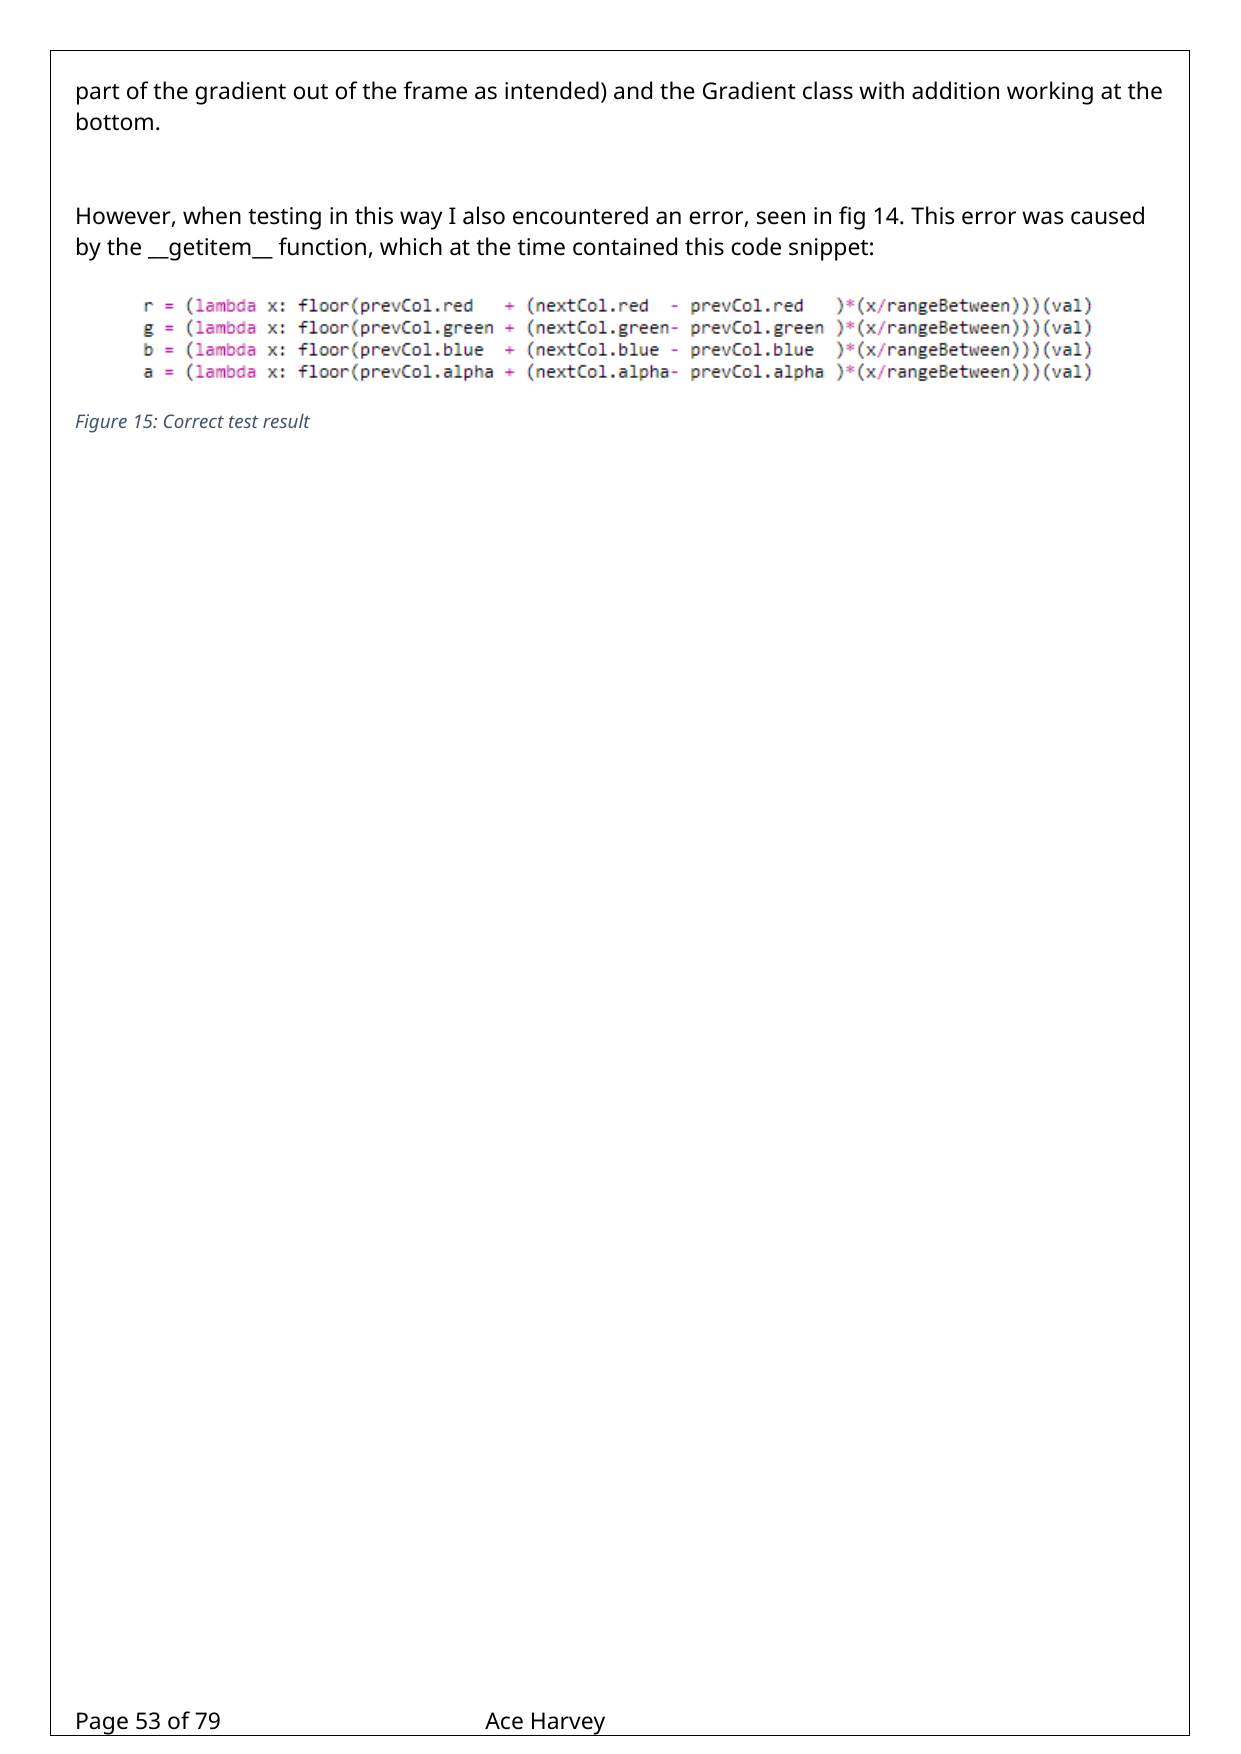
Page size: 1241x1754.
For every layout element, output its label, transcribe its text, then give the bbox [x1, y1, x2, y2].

picture [138, 293, 1103, 389]
text However, when testing in this way I also encountered an error, seen in fig 14. This error was caused by the __getitem__ function, which at the time contained this code snippet: [75, 200, 1165, 262]
